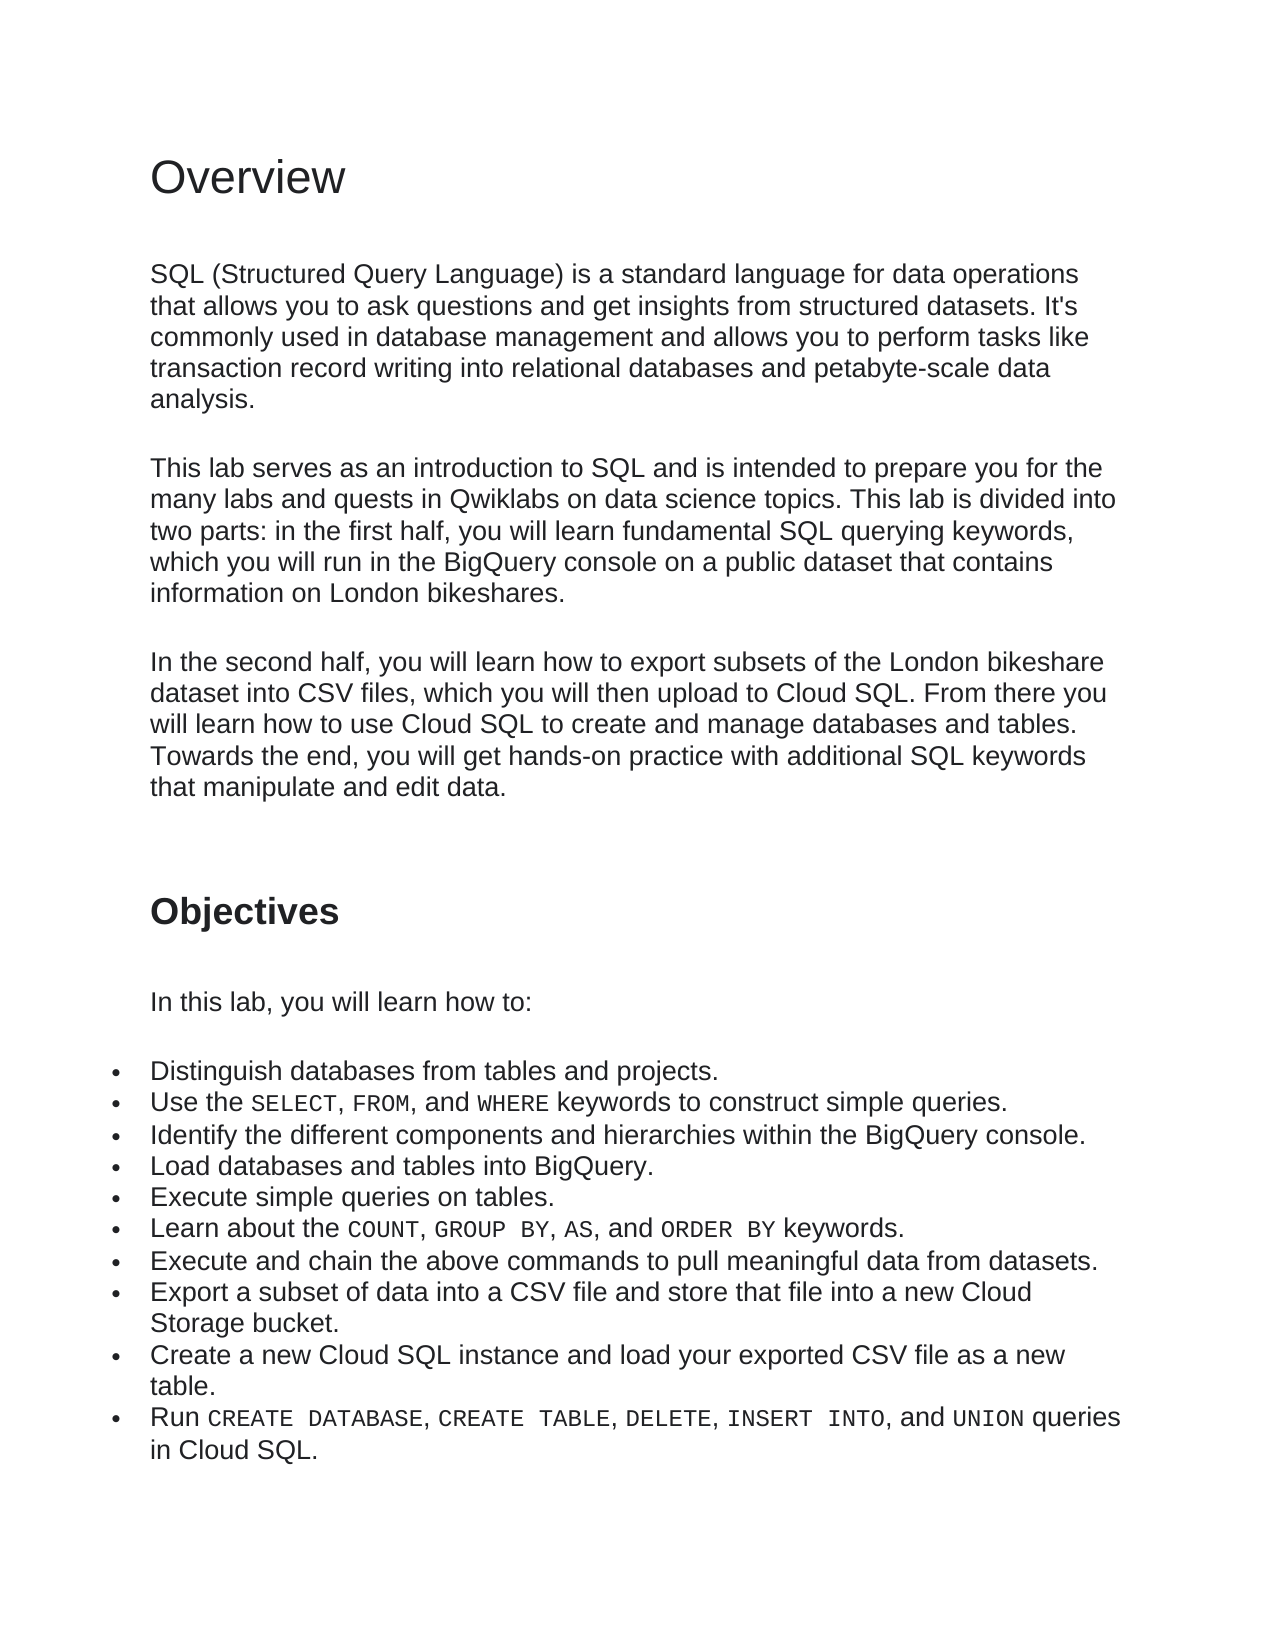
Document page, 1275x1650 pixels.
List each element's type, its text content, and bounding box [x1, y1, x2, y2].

list Execute and chain the above commands to pull meaningful data from datasets. [112, 1245, 1125, 1276]
list Create a new Cloud SQL instance and load your exported CSV file as a new table. [112, 1339, 1125, 1401]
text In the second half, you will learn how to export subsets of the London bikeshare dataset into CSV files, which you will then upload to Cloud SQL. From there you will learn how to use Cloud SQL to create and manage databases and tables. Towards the end, you will get hands-on practice with additional SQL keywords that manipulate and edit data. [150, 646, 1125, 802]
list Run CREATE DATABASE, CREATE TABLE, DELETE, INSERT INTO, and UNION queries in Cloud SQL. [112, 1401, 1125, 1465]
text In this lab, you will learn how to: [150, 986, 1125, 1017]
list Load databases and tables into BigQuery. [112, 1150, 1125, 1181]
list Use the SELECT, FROM, and WHERE keywords to construct simple queries. [112, 1086, 1125, 1119]
list Execute simple queries on tables. [112, 1181, 1125, 1212]
subtitle Overview [150, 150, 1125, 204]
subtitle Objectives [150, 889, 1125, 933]
text SQL (Structured Query Language) is a standard language for data operations that allows you to ask questions and get insights from structured datasets. It's commonly used in database management and allows you to perform tasks like transaction record writing into relational databases and petabyte-scale data analysis. [150, 258, 1125, 414]
list Export a subset of data into a CSV file and store that file into a new Cloud Storage bucket. [112, 1276, 1125, 1339]
list Distinguish databases from tables and projects. [112, 1055, 1125, 1086]
text This lab serves as an introduction to SQL and is intended to prepare you for the many labs and quests in Qwiklabs on data science topics. This lab is divided into two parts: in the first half, you will learn fundamental SQL querying keywords, which you will run in the BigQuery console on a public dataset that contains information on London bikeshares. [150, 452, 1125, 608]
list Identify the different components and hierarchies within the BigQuery console. [112, 1119, 1125, 1150]
list Learn about the COUNT, GROUP BY, AS, and ORDER BY keywords. [112, 1212, 1125, 1245]
